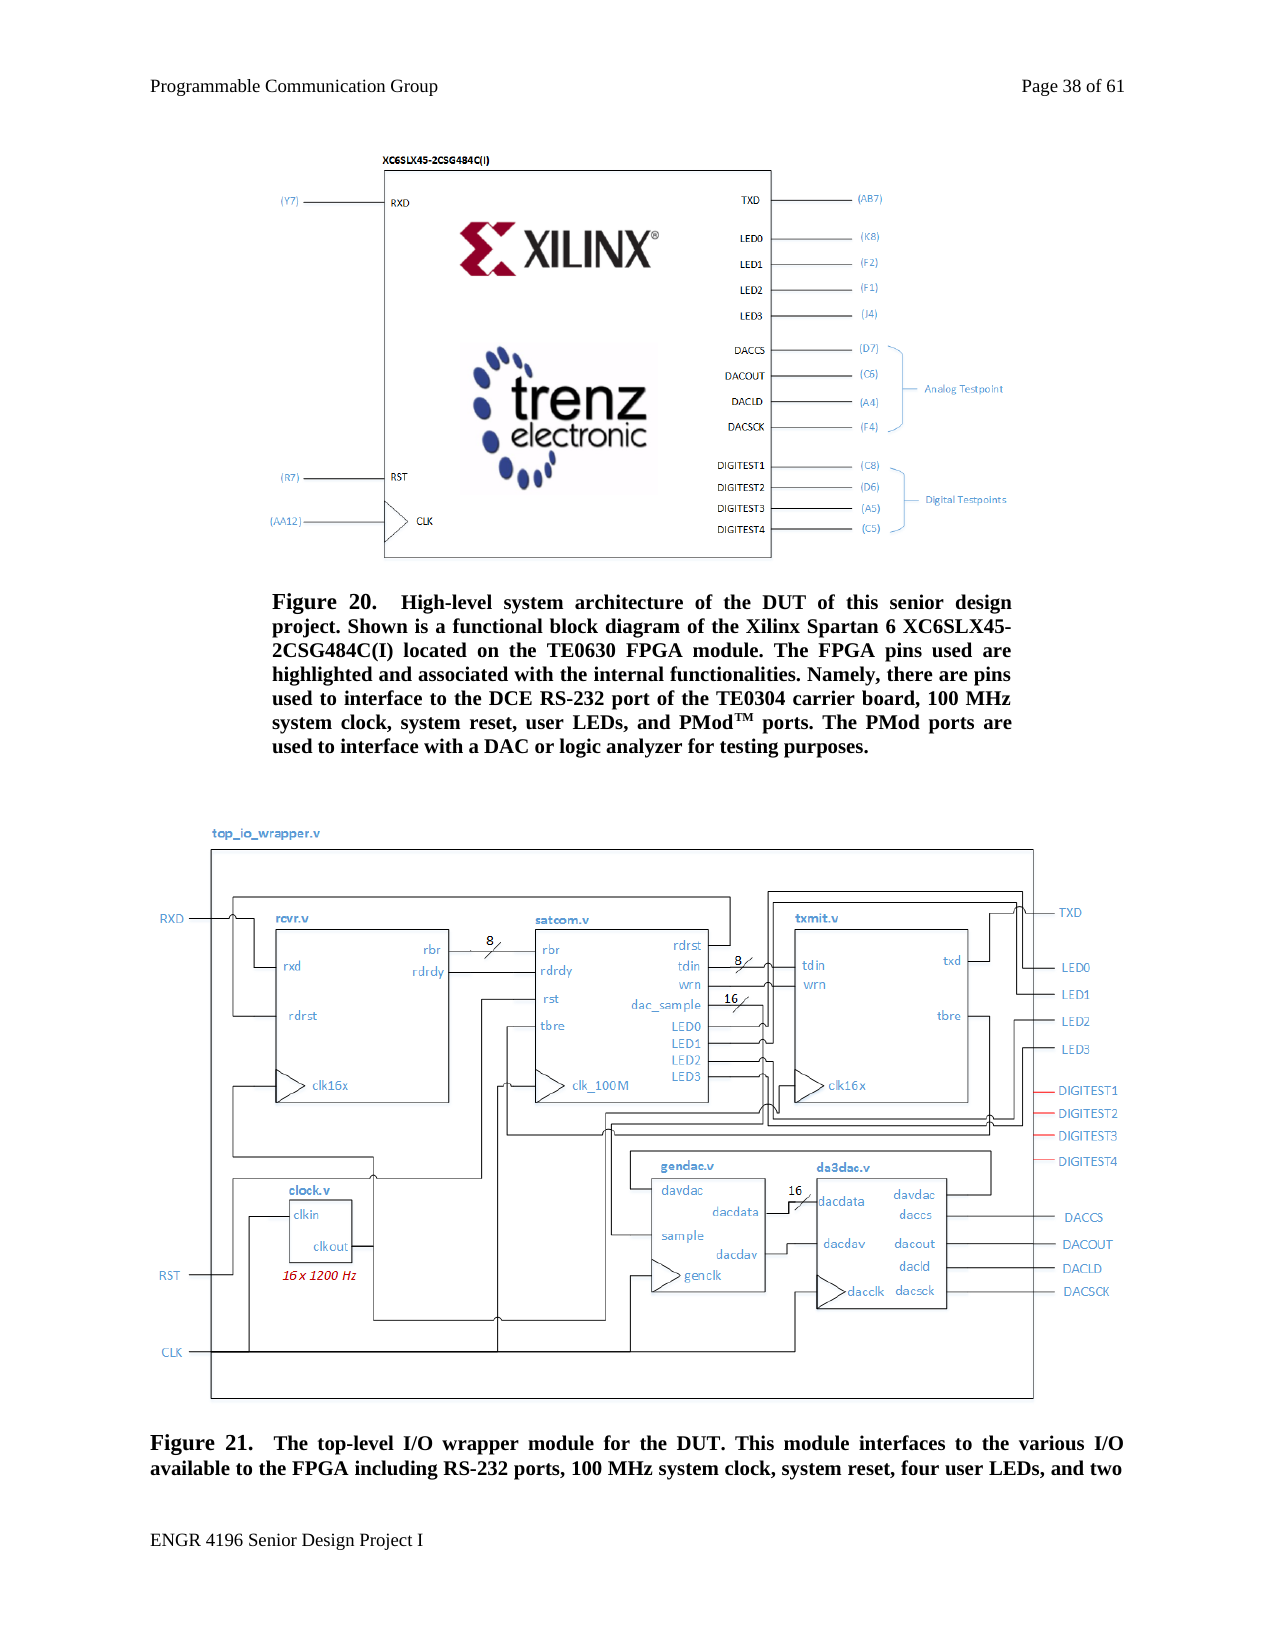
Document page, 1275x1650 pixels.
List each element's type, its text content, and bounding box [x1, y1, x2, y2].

text Figure 20. High-level system architecture of the DUT of this senior design project. Shown is a functional block diagram of the Xilinx Spartan 6 XC6SLX45-2CSG484C(I) located on the TE0630 FPGA module. The FPGA pins used are highlighted and associated with the internal functionalities. Namely, there are pins used to interface to the DCE RS-232 port of the TE0304 carrier board, 100 MHz system clock, system reset, user LEDs, and PModTM ports. The PMod ports are used to interface with a DAC or logic analyzer for testing purposes. [272, 588, 1012, 758]
picture [150, 820, 1125, 1405]
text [150, 1429, 1125, 1480]
picture [263, 150, 1012, 563]
